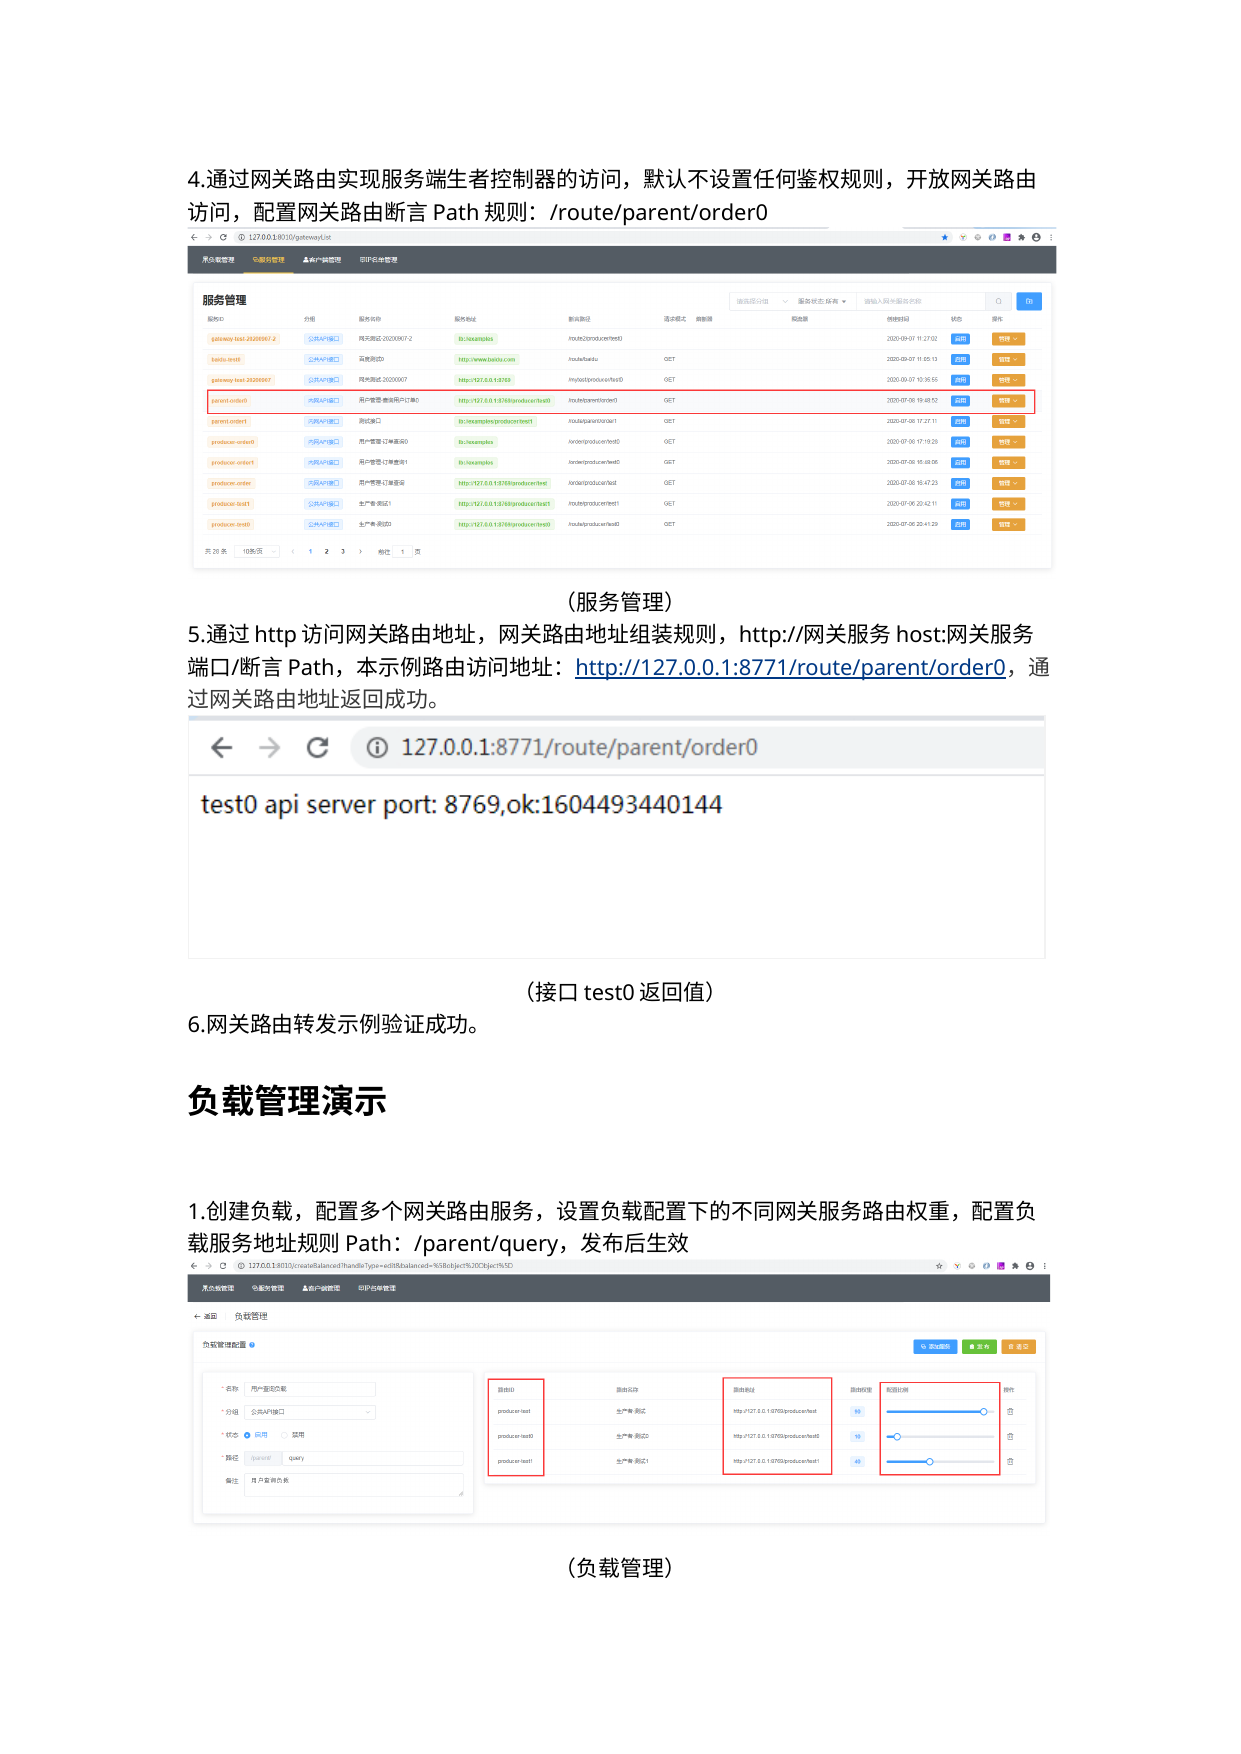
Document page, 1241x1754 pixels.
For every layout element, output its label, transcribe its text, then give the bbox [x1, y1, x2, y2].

text 4.通过网关路由实现服务端生者控制器的访问，默认不设置任何鉴权规则，开放网关路由访问，配置网关路由断言Path规则：/route/parent/order0 [187, 162, 1053, 227]
text （负载管理） [187, 1551, 1053, 1583]
text （接口test0返回值） [187, 974, 1053, 1007]
text 5.通过http访问网关路由地址，网关路由地址组装规则，http://网关服务host:网关服务端口/断言Path，本示例路由访问地址：http://127.0.0.1:8771/route/parent/order0，通过网关路由地址返回成功。 [187, 617, 1053, 714]
text 6.网关路由转发示例验证成功。 [187, 1007, 1053, 1039]
text （服务管理） [187, 584, 1053, 617]
picture [189, 716, 1044, 958]
subtitle 负载管理演示 [187, 1067, 1053, 1132]
picture [187, 1258, 1051, 1536]
picture [187, 227, 1057, 579]
text 1.创建负载，配置多个网关路由服务，设置负载配置下的不同网关服务路由权重，配置负载服务地址规则Path：/parent/query，发布后生效 [187, 1193, 1053, 1258]
